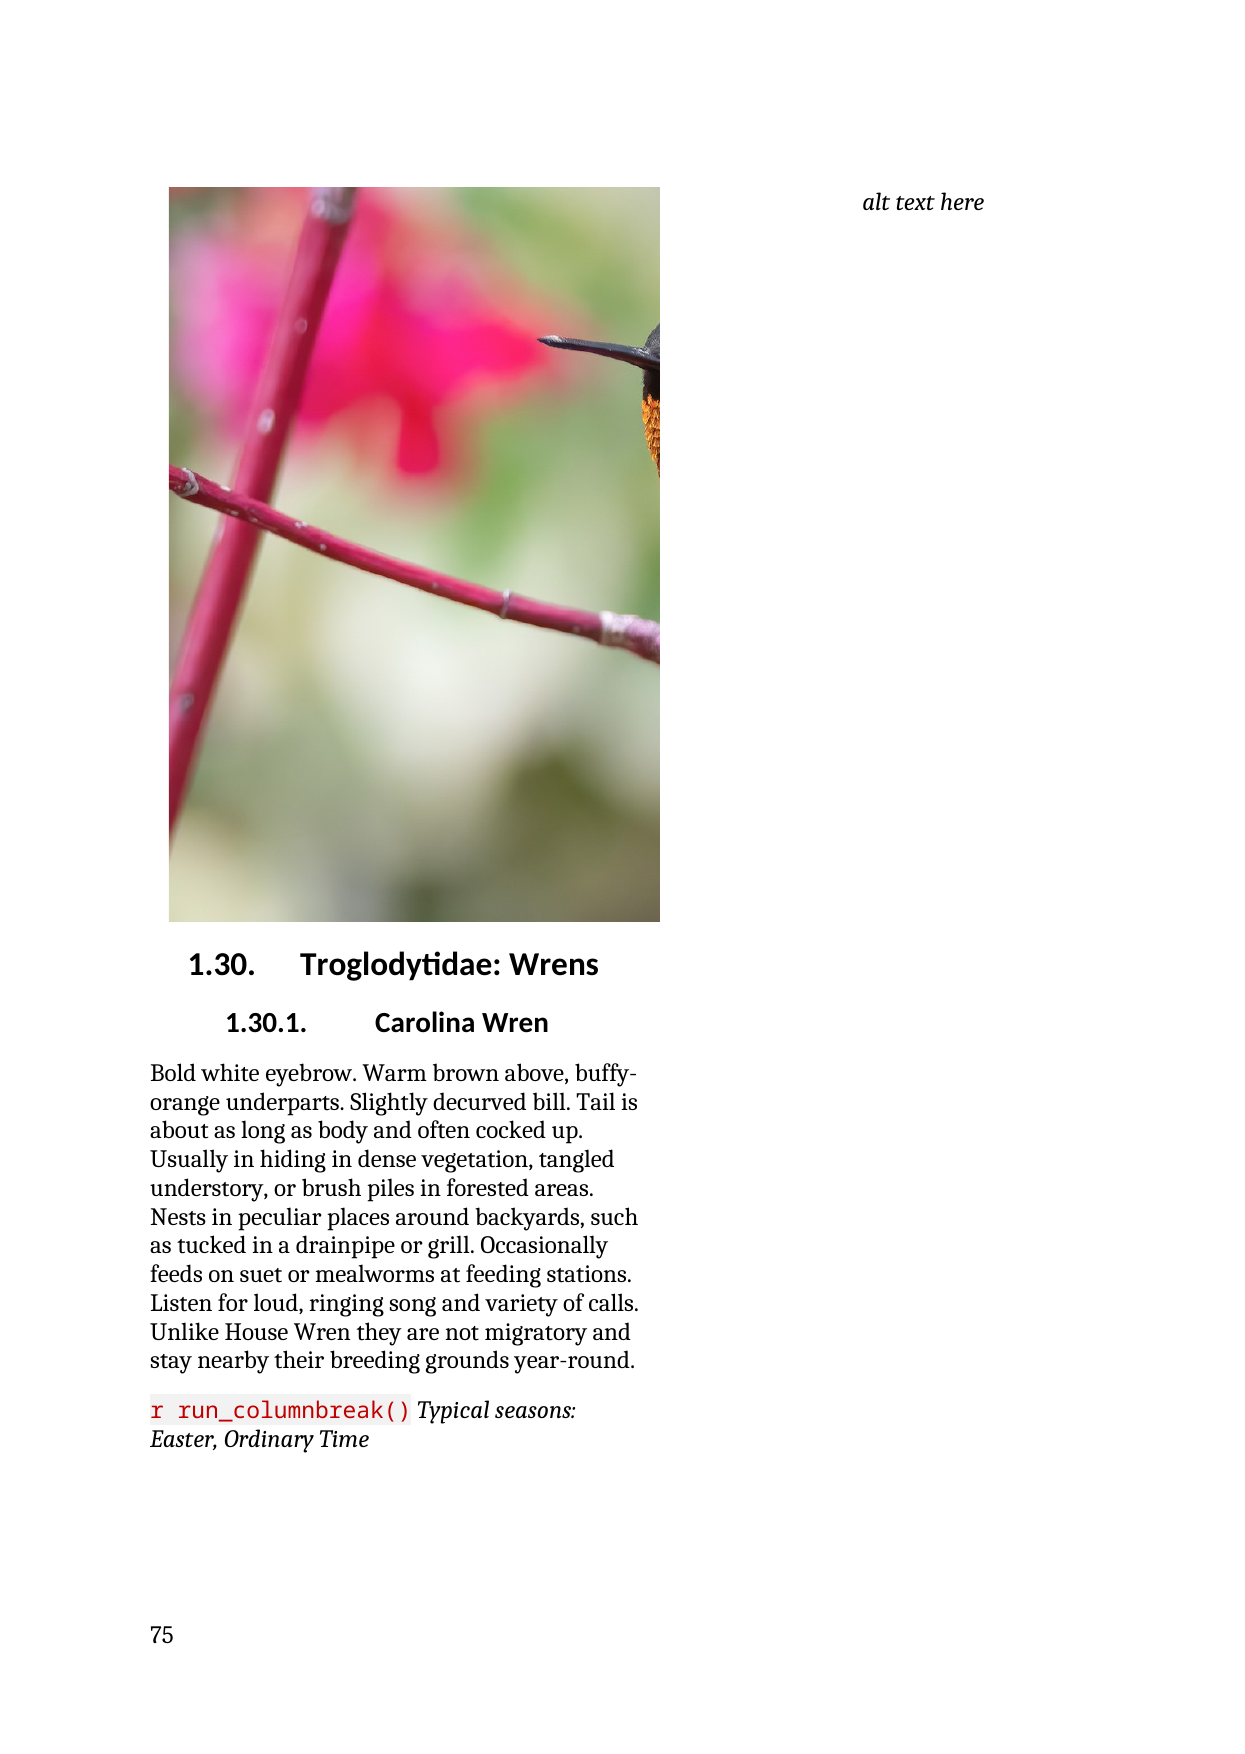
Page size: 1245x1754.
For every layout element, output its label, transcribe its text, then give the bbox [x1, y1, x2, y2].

text alt text here [679, 187, 1170, 216]
subtitle Carolina Wren [225, 1004, 1170, 1040]
text r run_columnbreak() Typical seasons: Easter, Ordinary Time [150, 1394, 641, 1454]
text Bold white eyebrow. Warm brown above, buffy-orange underparts. Slightly decurved bill. Tail is about as long as body and often cocked up. Usually in hiding in dense vegetation, tangled understory, or brush piles in forested areas. Nests in peculiar places around backyards, such as tucked in a drainpipe or grill. Occasionally feeds on suet or mealworms at feeding stations. Listen for loud, ringing song and variety of calls. Unlike House Wren they are not migratory and stay nearby their breeding grounds year-round. [150, 1059, 641, 1375]
subtitle Troglodytidae: Wrens [187, 943, 1170, 983]
picture [168, 187, 660, 922]
